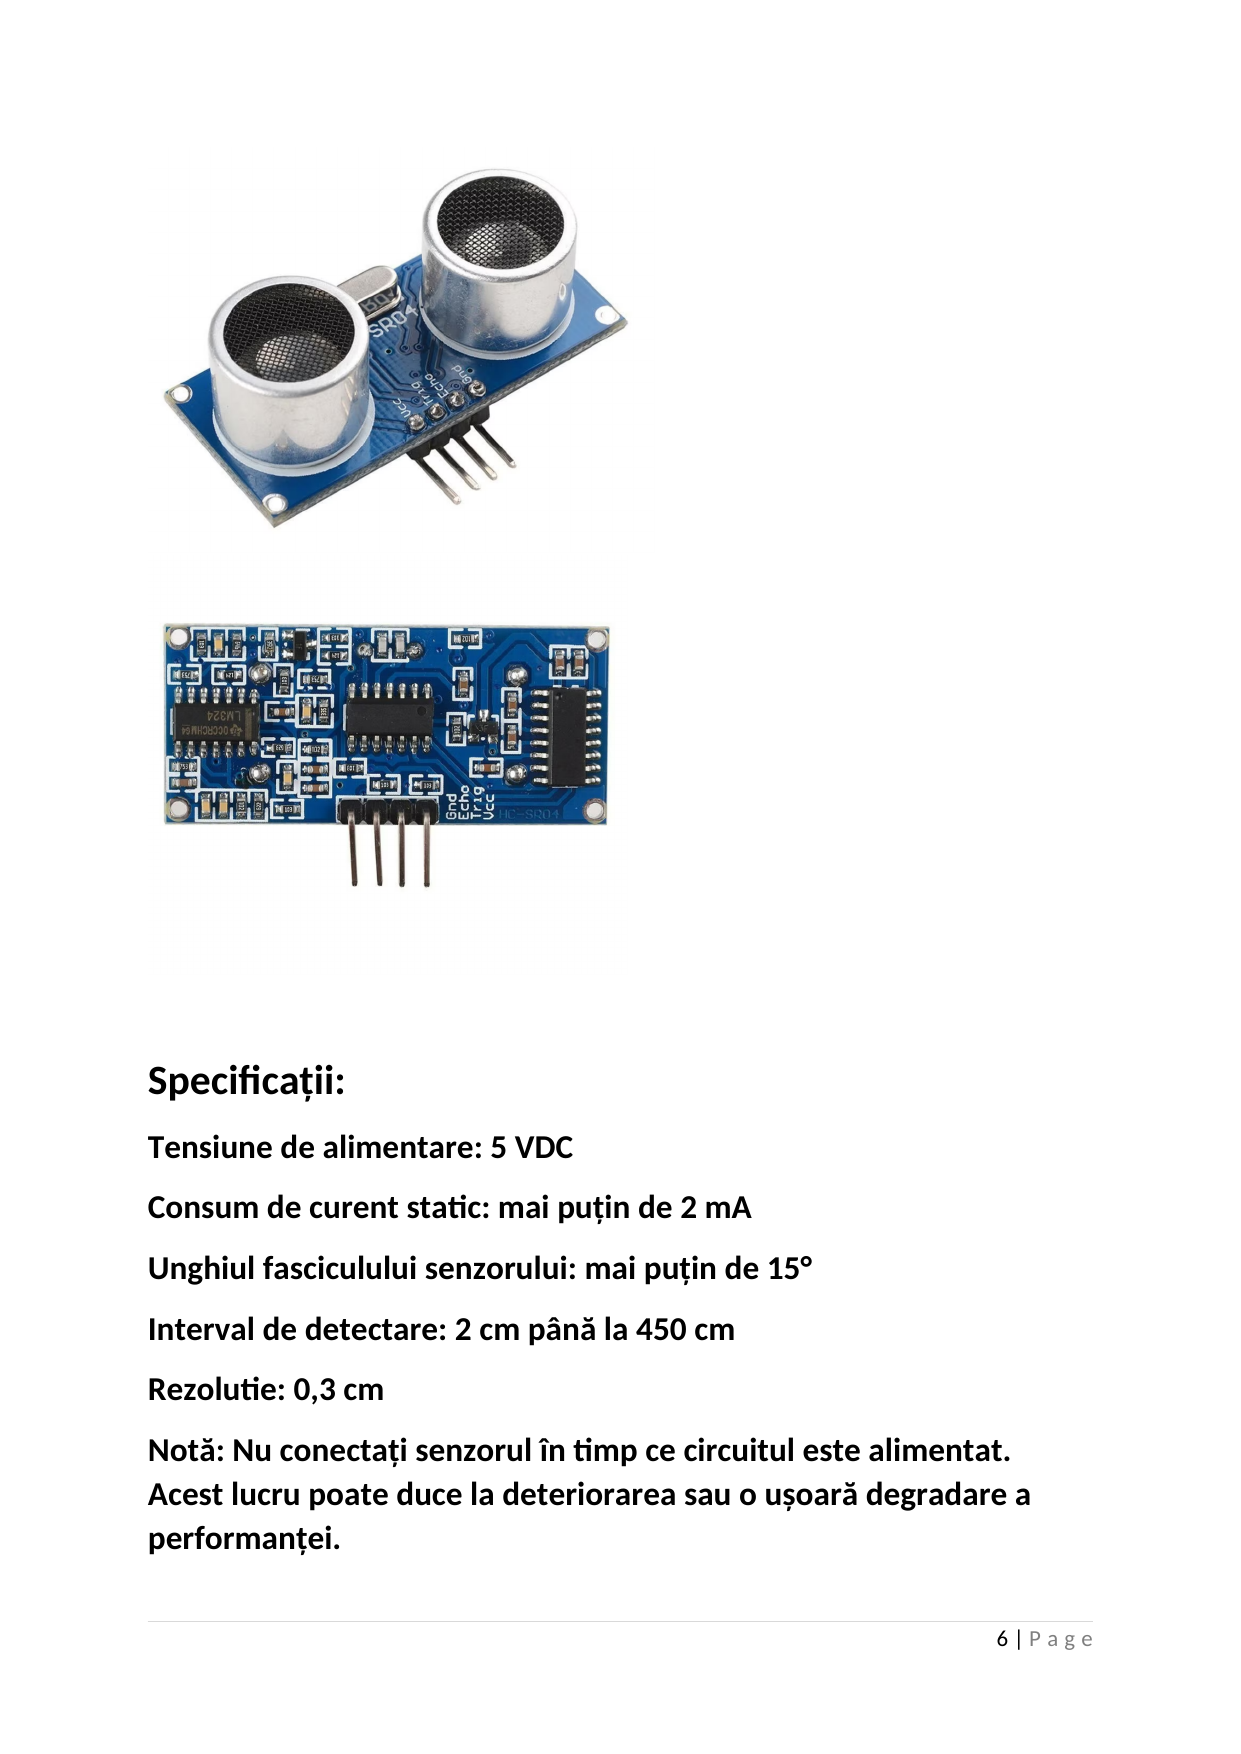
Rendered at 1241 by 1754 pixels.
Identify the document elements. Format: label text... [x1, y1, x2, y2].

text Notă: Nu conectați senzorul în timp ce circuitul este alimentat. Acest lucru poate duce la deteriorarea sau o ușoară degradare a performanței. [148, 1429, 1093, 1558]
text Specificații: [148, 1054, 1093, 1105]
picture [147, 555, 628, 975]
text Unghiul fasciculului senzorului: mai puțin de 15° [148, 1247, 1093, 1288]
picture [147, 147, 655, 553]
text Interval de detectare: 2 cm până la 450 cm [148, 1308, 1093, 1348]
text Consum de curent static: mai puțin de 2 mA [148, 1186, 1093, 1227]
text Rezolutie: 0,3 cm [148, 1368, 1093, 1409]
text Tensiune de alimentare: 5 VDC [148, 1126, 1093, 1167]
